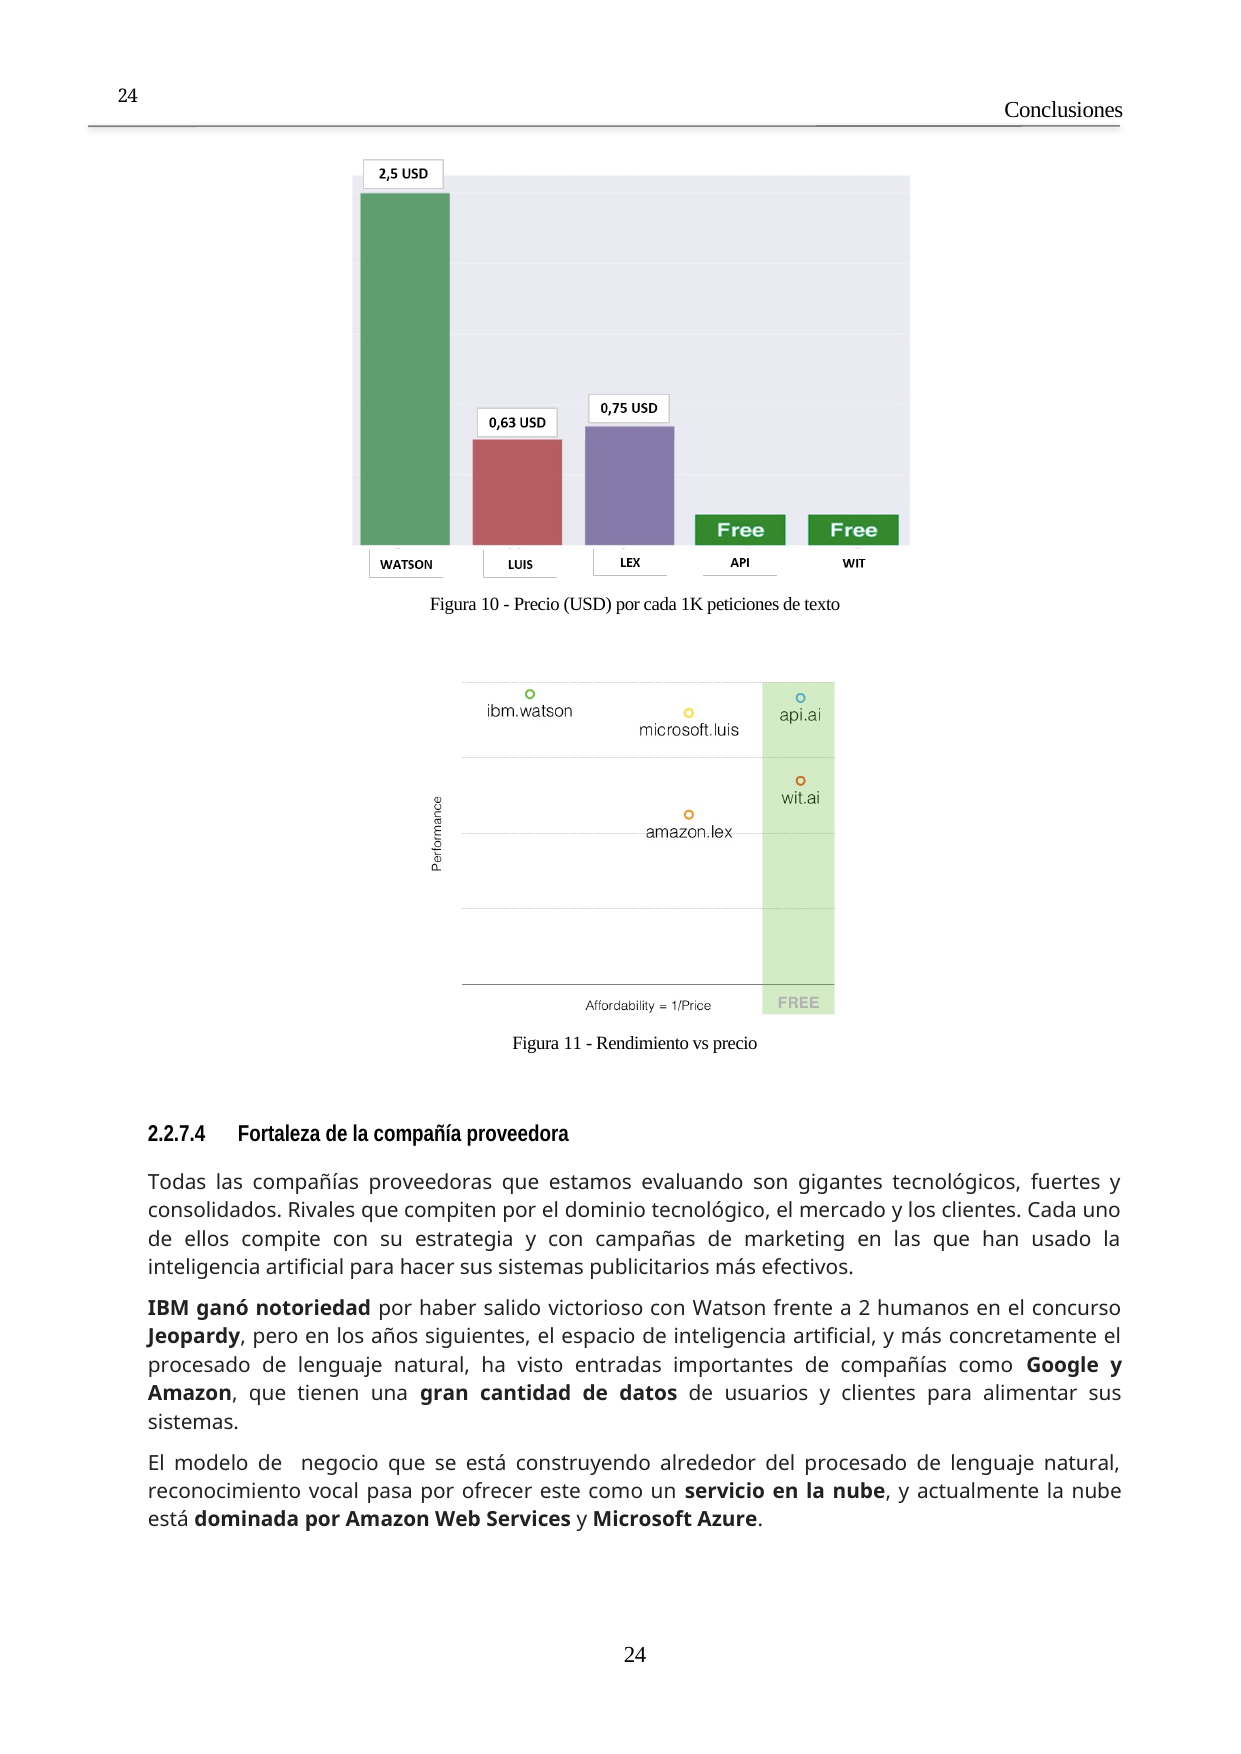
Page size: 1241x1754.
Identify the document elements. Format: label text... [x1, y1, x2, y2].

text IBM ganó notoriedad por haber salido victorioso con Watson frente a 2 humanos en el concurso Jeopardy, pero en los años siguientes, el espacio de inteligencia artificial, y más concretamente el procesado de lenguaje natural, ha visto entradas importantes de compañías como Google y Amazon, que tienen una gran cantidad de datos de usuarios y clientes para alimentar sus sistemas. [148, 1293, 1122, 1435]
text Todas las compañías proveedoras que estamos evaluando son gigantes tecnológicos, fuertes y consolidados. Rivales que compiten por el dominio tecnológico, el mercado y los clientes. Cada uno de ellos compite con su estrategia y con campañas de marketing en las que han usado la inteligencia artificial para hacer sus sistemas publicitarios más efectivos. [148, 1167, 1122, 1281]
picture [408, 665, 862, 1020]
subtitle Fortaleza de la compañía proveedora [148, 1119, 1122, 1146]
picture [352, 159, 918, 581]
text El modelo de negocio que se está construyendo alrededor del procesado de lenguaje natural, reconocimiento vocal pasa por ofrecer este como un servicio en la nube, y actualmente la nube está dominada por Amazon Web Services y Microsoft Azure. [148, 1448, 1122, 1533]
